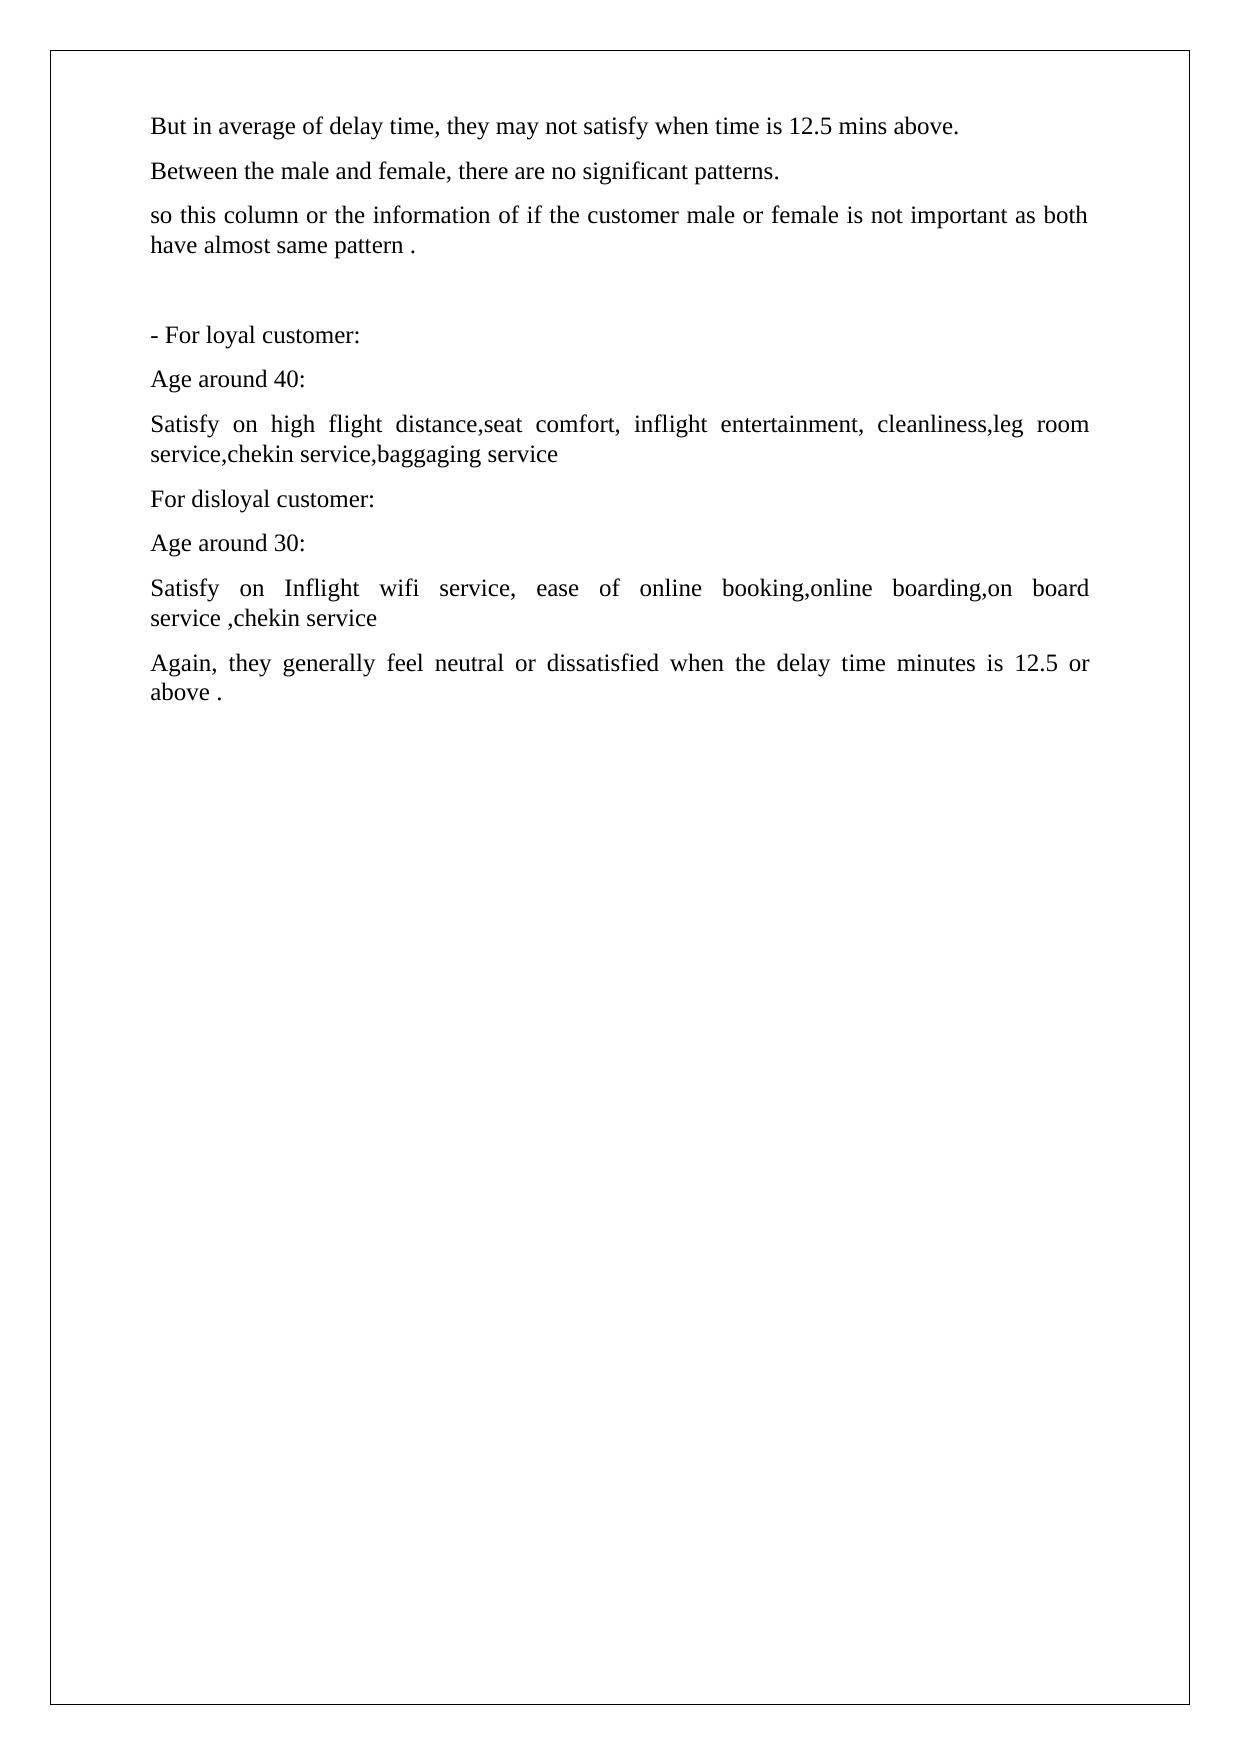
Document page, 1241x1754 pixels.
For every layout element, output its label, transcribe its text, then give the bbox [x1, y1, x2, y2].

text Age around 30: [150, 528, 1090, 557]
text Satisfy on Inflight wifi service, ease of online booking,online boarding,on board service ,chekin service [150, 573, 1090, 632]
text But in average of delay time, they may not satisfy when time is 12.5 mins above. [150, 111, 1090, 140]
text Again, they generally feel neutral or dissatisfied when the delay time minutes is 12.5 or above . [150, 648, 1090, 706]
text Age around 40: [150, 364, 1090, 393]
text - For loyal customer: [150, 320, 1090, 348]
text Between the male and female, there are no significant patterns. [150, 156, 1090, 184]
text For disloyal customer: [150, 484, 1090, 512]
text so this column or the information of if the customer male or female is not important as both have almost same pattern . [150, 201, 1090, 259]
text Satisfy on high flight distance,seat comfort, inflight entertainment, cleanliness,leg room service,chekin service,baggaging service [150, 409, 1090, 468]
